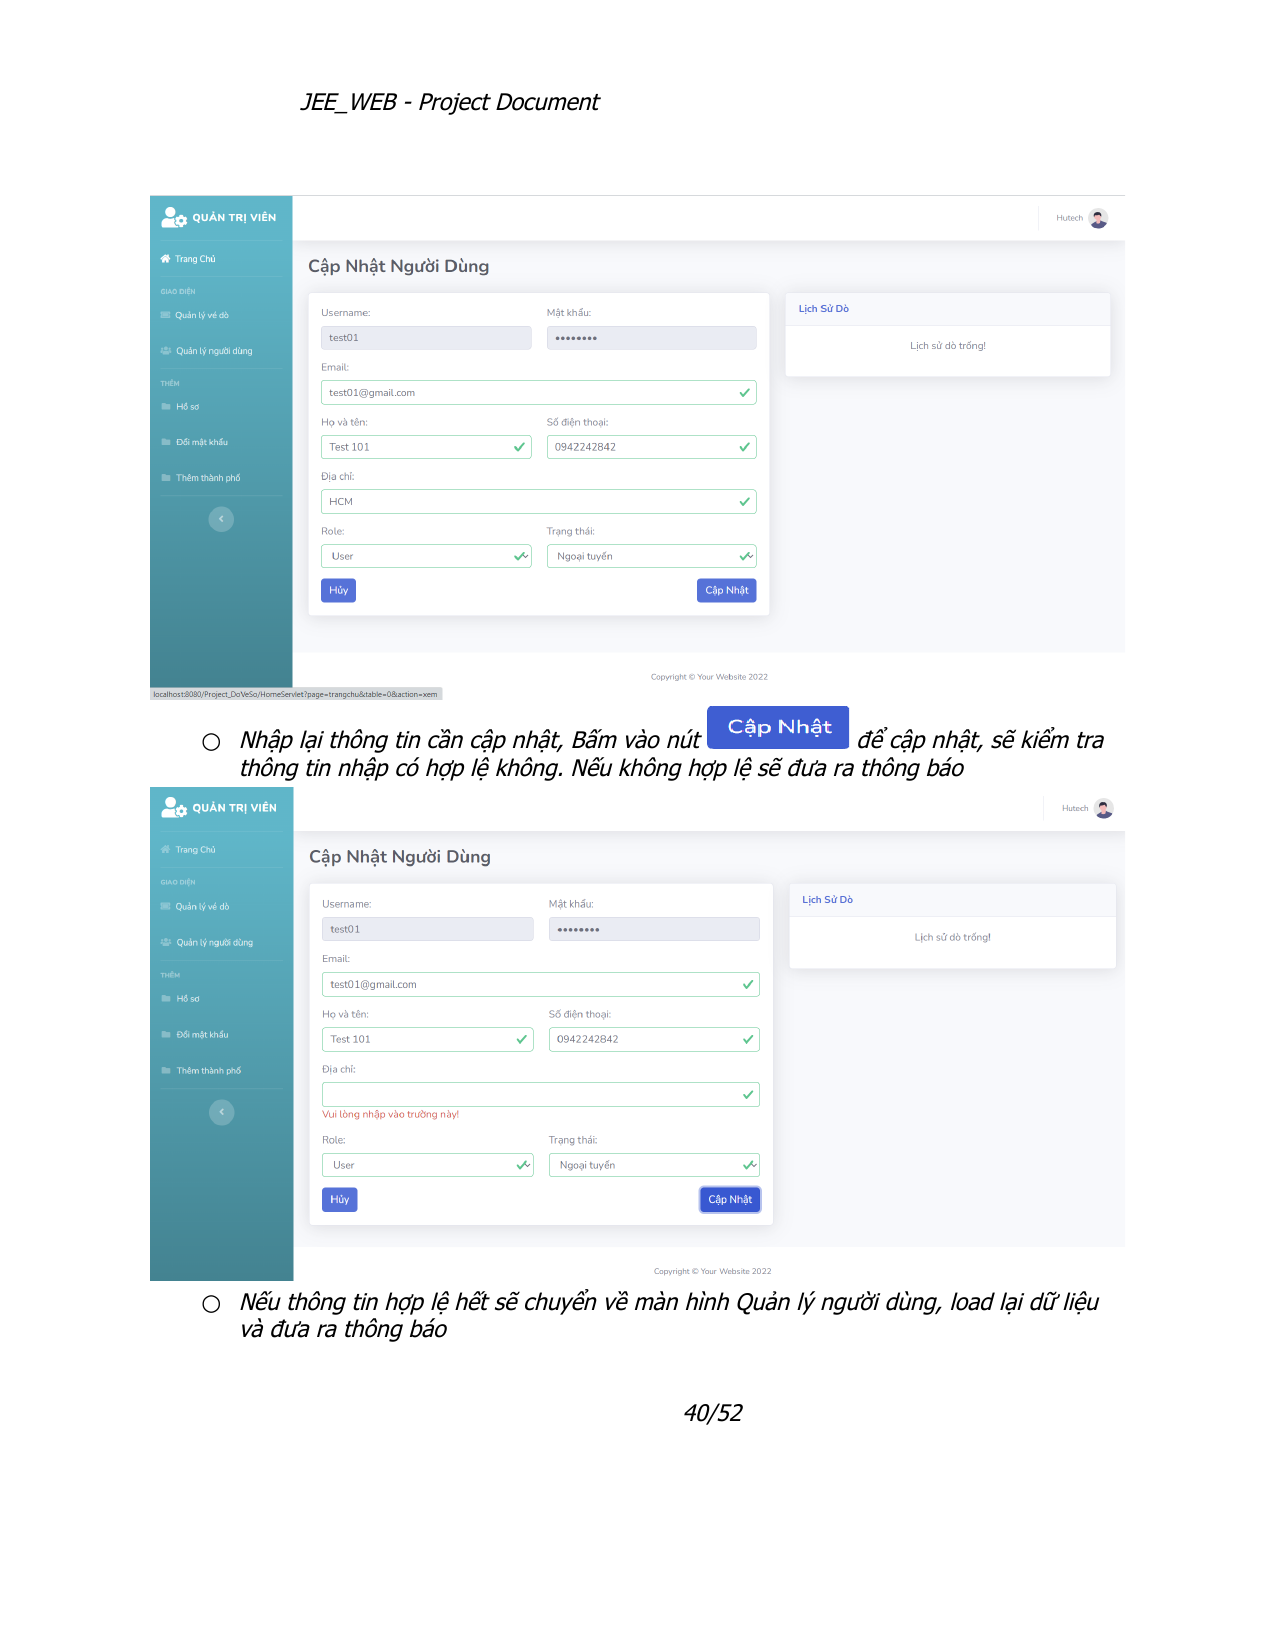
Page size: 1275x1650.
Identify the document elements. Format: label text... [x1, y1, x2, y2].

picture [706, 706, 850, 749]
picture [150, 787, 1125, 1281]
list Nếu thông tin hợp lệ hết sẽ chuyển về màn hình Quản lý người dùng, load lại dữ liệu và đưa ra thông báo [201, 1287, 1125, 1342]
picture [150, 195, 1125, 700]
list Nhập lại thông tin cần cập nhật, Bấm vào nút để cập nhật, sẽ kiểm tra thông tin nhập có hợp lệ không. Nếu không hợp lệ sẽ đưa ra thông báo [201, 706, 1125, 781]
